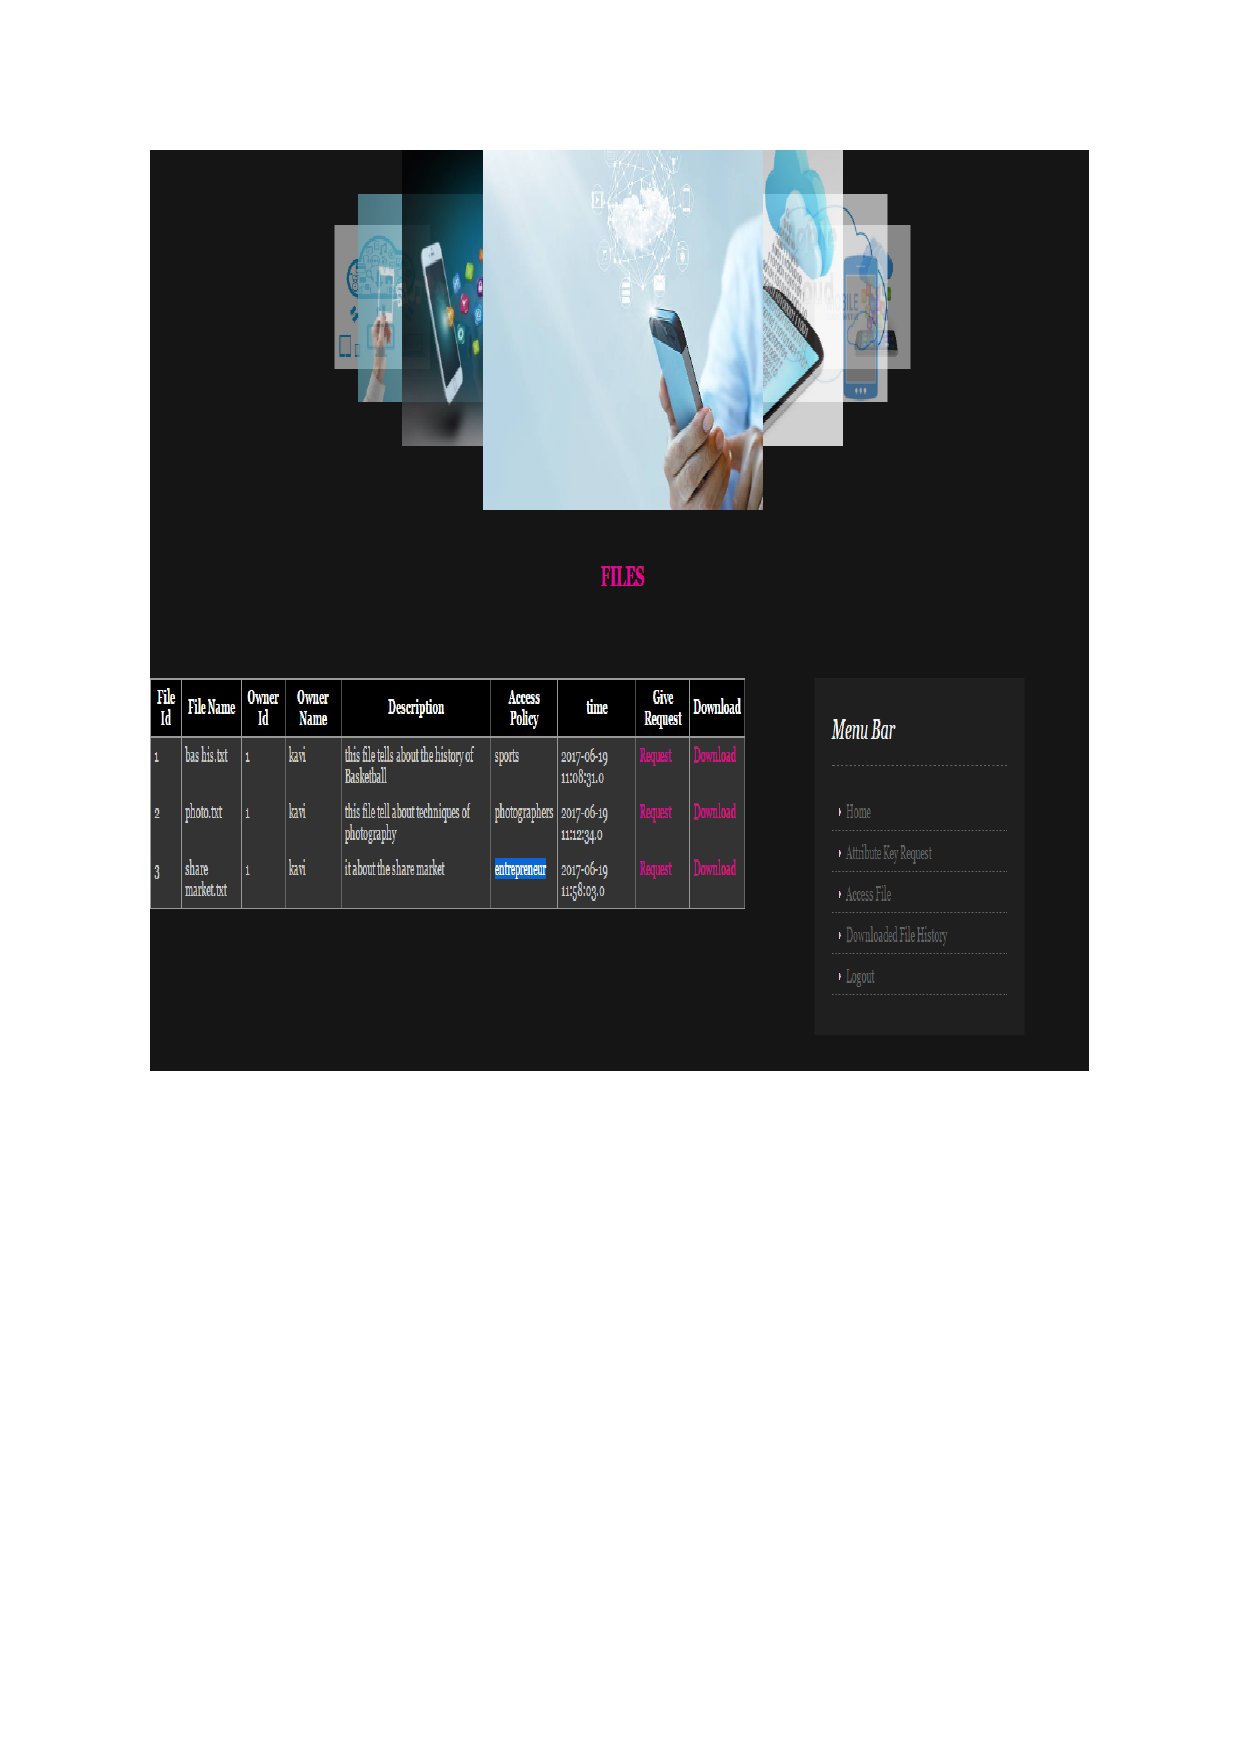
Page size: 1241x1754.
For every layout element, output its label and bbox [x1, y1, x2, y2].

picture [150, 150, 1089, 1071]
